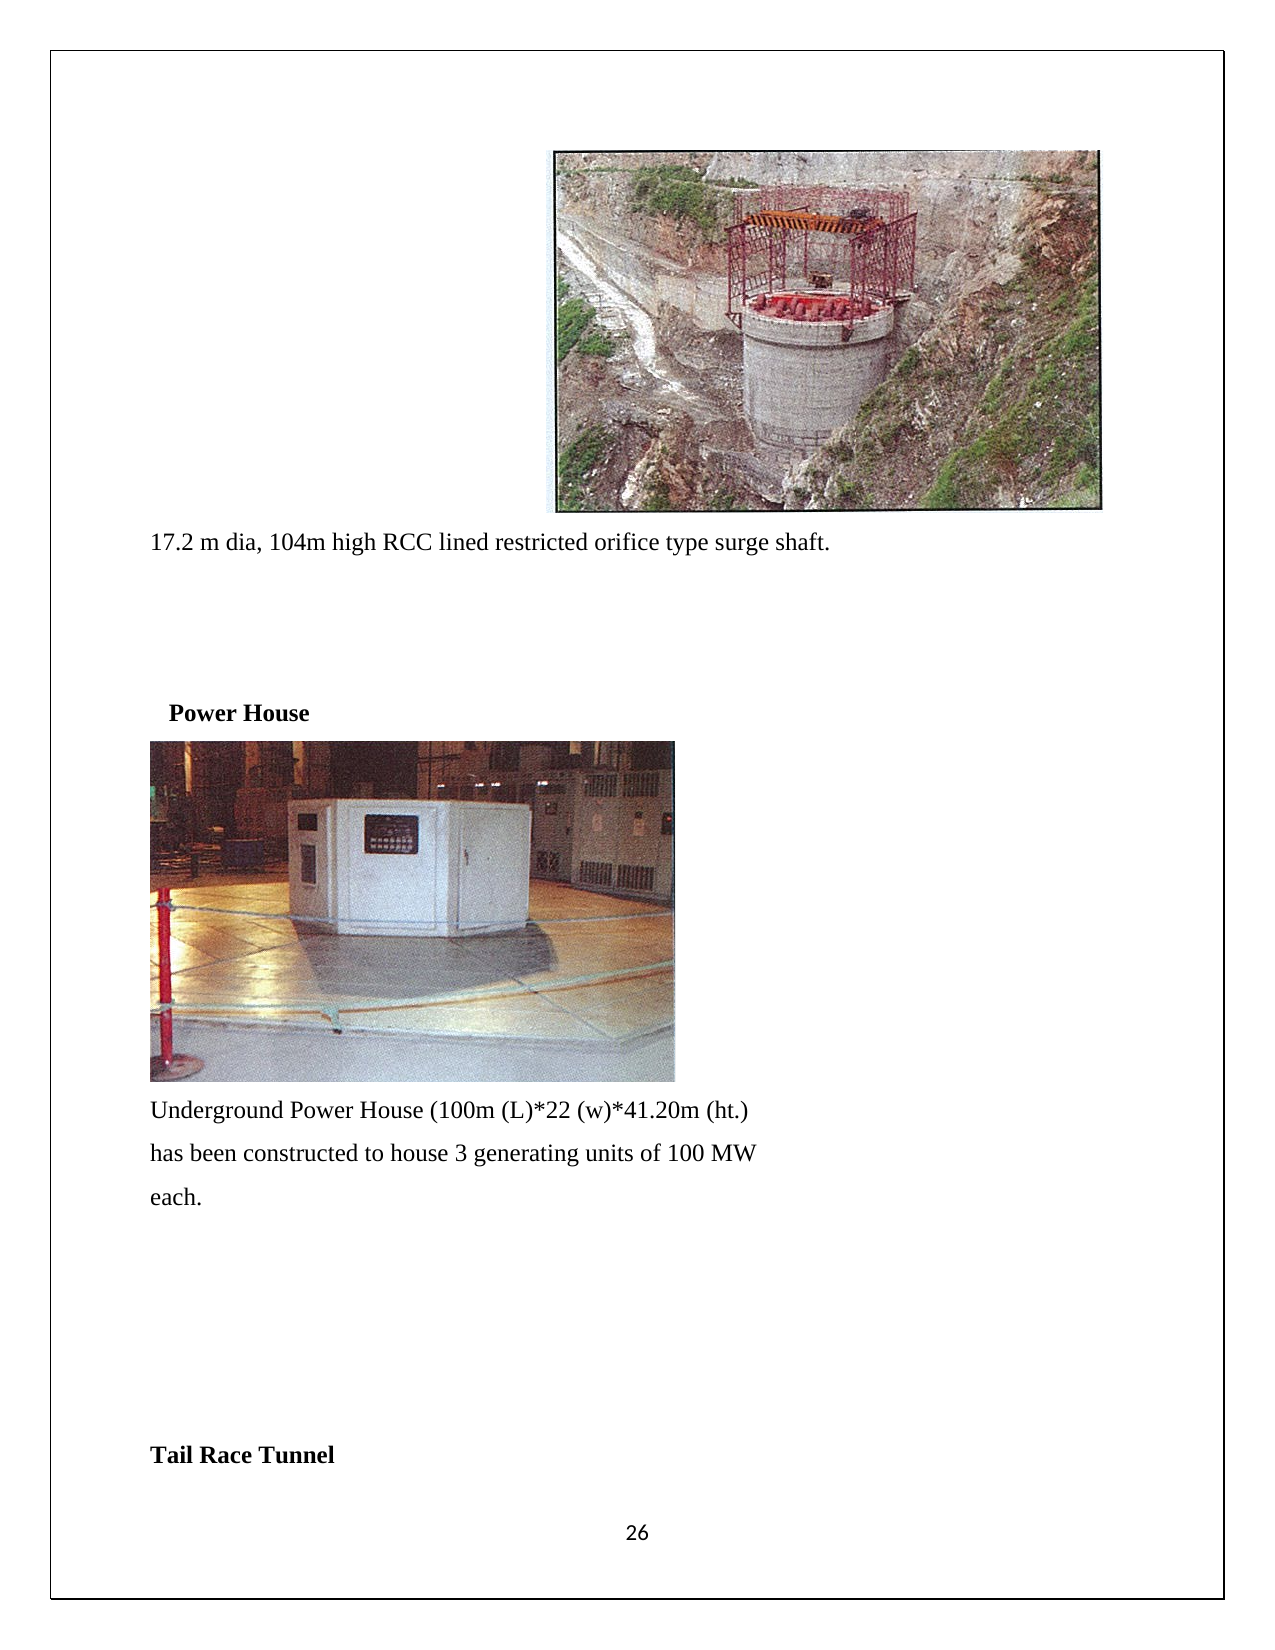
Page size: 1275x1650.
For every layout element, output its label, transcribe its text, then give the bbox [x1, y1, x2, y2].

text each. [150, 1182, 1124, 1210]
text Power House [150, 698, 1124, 727]
picture [546, 150, 1104, 513]
picture [150, 741, 675, 1082]
text Tail Race Tunnel [150, 1440, 1124, 1469]
text Underground Power House (100m (L)*22 (w)*41.20m (ht.) [150, 1095, 1124, 1124]
text has been constructed to house 3 generating units of 100 MW [150, 1138, 1124, 1167]
text 17.2 m dia, 104m high RCC lined restricted orifice type surge shaft. [150, 527, 1124, 556]
